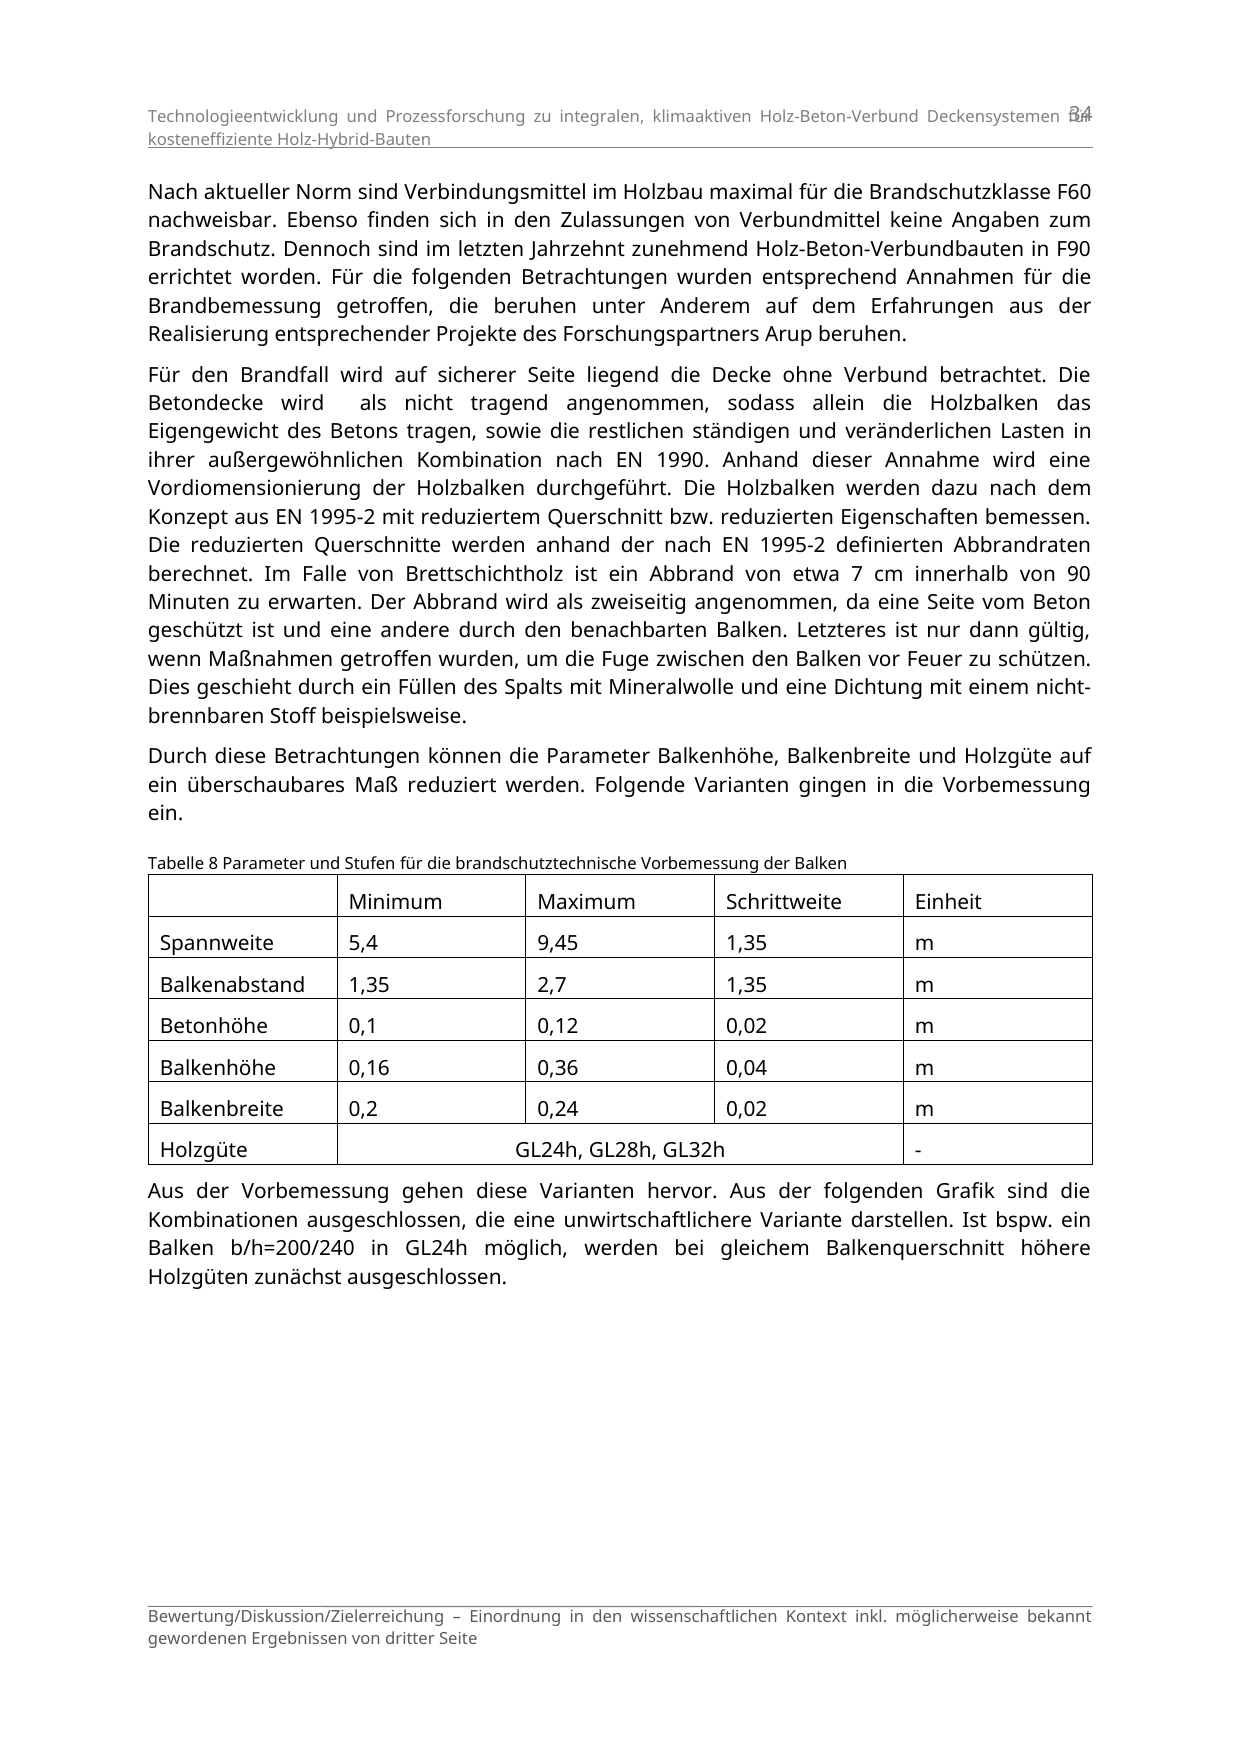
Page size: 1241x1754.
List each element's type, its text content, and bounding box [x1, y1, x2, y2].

table_cell 1,35 [338, 958, 525, 998]
table_cell 2,7 [526, 958, 714, 998]
table_cell 5,4 [338, 917, 525, 957]
table_cell 0,2 [338, 1082, 525, 1122]
table_cell m [904, 1082, 1092, 1122]
table_cell m [904, 958, 1092, 998]
table_cell Balkenabstand [149, 958, 337, 998]
text Für den Brandfall wird auf sicherer Seite liegend die Decke ohne Verbund betrachtet. Die Betondecke wird als nicht tragend angenommen, sodass allein die Holzbalken das Eigengewicht des Betons tragen, sowie die restlichen ständigen und veränderlichen Lasten in ihrer außergewöhnlichen Kombination nach EN 1990. Anhand dieser Annahme wird eine Vordiomensionierung der Holzbalken durchgeführt. Die Holzbalken werden dazu nach dem Konzept aus EN 1995-2 mit reduziertem Querschnitt bzw. reduzierten Eigenschaften bemessen. Die reduzierten Querschnitte werden anhand der nach EN 1995-2 definierten Abbrandraten berechnet. Im Falle von Brettschichtholz ist ein Abbrand von etwa 7 cm innerhalb von 90 Minuten zu erwarten. Der Abbrand wird als zweiseitig angenommen, da eine Seite vom Beton geschützt ist und eine andere durch den benachbarten Balken. Letzteres ist nur dann gültig, wenn Maßnahmen getroffen wurden, um die Fuge zwischen den Balken vor Feuer zu schützen. Dies geschieht durch ein Füllen des Spalts mit Mineralwolle und eine Dichtung mit einem nicht-brennbaren Stoff beispielsweise. [148, 360, 1092, 729]
text Nach aktueller Norm sind Verbindungsmittel im Holzbau maximal für die Brandschutzklasse F60 nachweisbar. Ebenso finden sich in den Zulassungen von Verbundmittel keine Angaben zum Brandschutz. Dennoch sind im letzten Jahrzehnt zunehmend Holz-Beton-Verbundbauten in F90 errichtet worden. Für die folgenden Betrachtungen wurden entsprechend Annahmen für die Brandbemessung getroffen, die beruhen unter Anderem auf dem Erfahrungen aus der Realisierung entsprechender Projekte des Forschungspartners Arup beruhen. [148, 177, 1092, 348]
table_cell Balkenhöhe [149, 1041, 337, 1081]
table_cell Spannweite [149, 917, 337, 957]
table_cell 0,36 [526, 1041, 714, 1081]
table_cell 0,02 [715, 1082, 903, 1122]
table_header Einheit [904, 875, 1092, 916]
table_cell 1,35 [715, 917, 903, 957]
table_cell Balkenbreite [149, 1082, 337, 1122]
table_header Schrittweite [715, 875, 903, 916]
table_cell 0,1 [338, 999, 525, 1040]
table_cell 9,45 [526, 917, 714, 957]
text Durch diese Betrachtungen können die Parameter Balkenhöhe, Balkenbreite und Holzgüte auf ein überschaubares Maß reduziert werden. Folgende Varianten gingen in die Vorbemessung ein. [148, 741, 1092, 827]
table_cell m [904, 1041, 1092, 1081]
table_cell 0,24 [526, 1082, 714, 1122]
table_cell GL24h, GL28h, GL32h [338, 1124, 903, 1164]
table_cell Betonhöhe [149, 999, 337, 1040]
table_cell 0,04 [715, 1041, 903, 1081]
table_cell m [904, 917, 1092, 957]
table_cell 0,02 [715, 999, 903, 1040]
table_cell Holzgüte [149, 1124, 337, 1164]
table_cell 0,12 [526, 999, 714, 1040]
table_header [149, 875, 337, 916]
table_header Minimum [338, 875, 525, 916]
table_cell m [904, 999, 1092, 1040]
table_header Maximum [526, 875, 714, 916]
text Aus der Vorbemessung gehen diese Varianten hervor. Aus der folgenden Grafik sind die Kombinationen ausgeschlossen, die eine unwirtschaftlichere Variante darstellen. Ist bspw. ein Balken b/h=200/240 in GL24h möglich, werden bei gleichem Balkenquerschnitt höhere Holzgüten zunächst ausgeschlossen. [148, 1177, 1092, 1290]
table_cell 0,16 [338, 1041, 525, 1081]
table_cell - [904, 1124, 1092, 1164]
table_cell 1,35 [715, 958, 903, 998]
